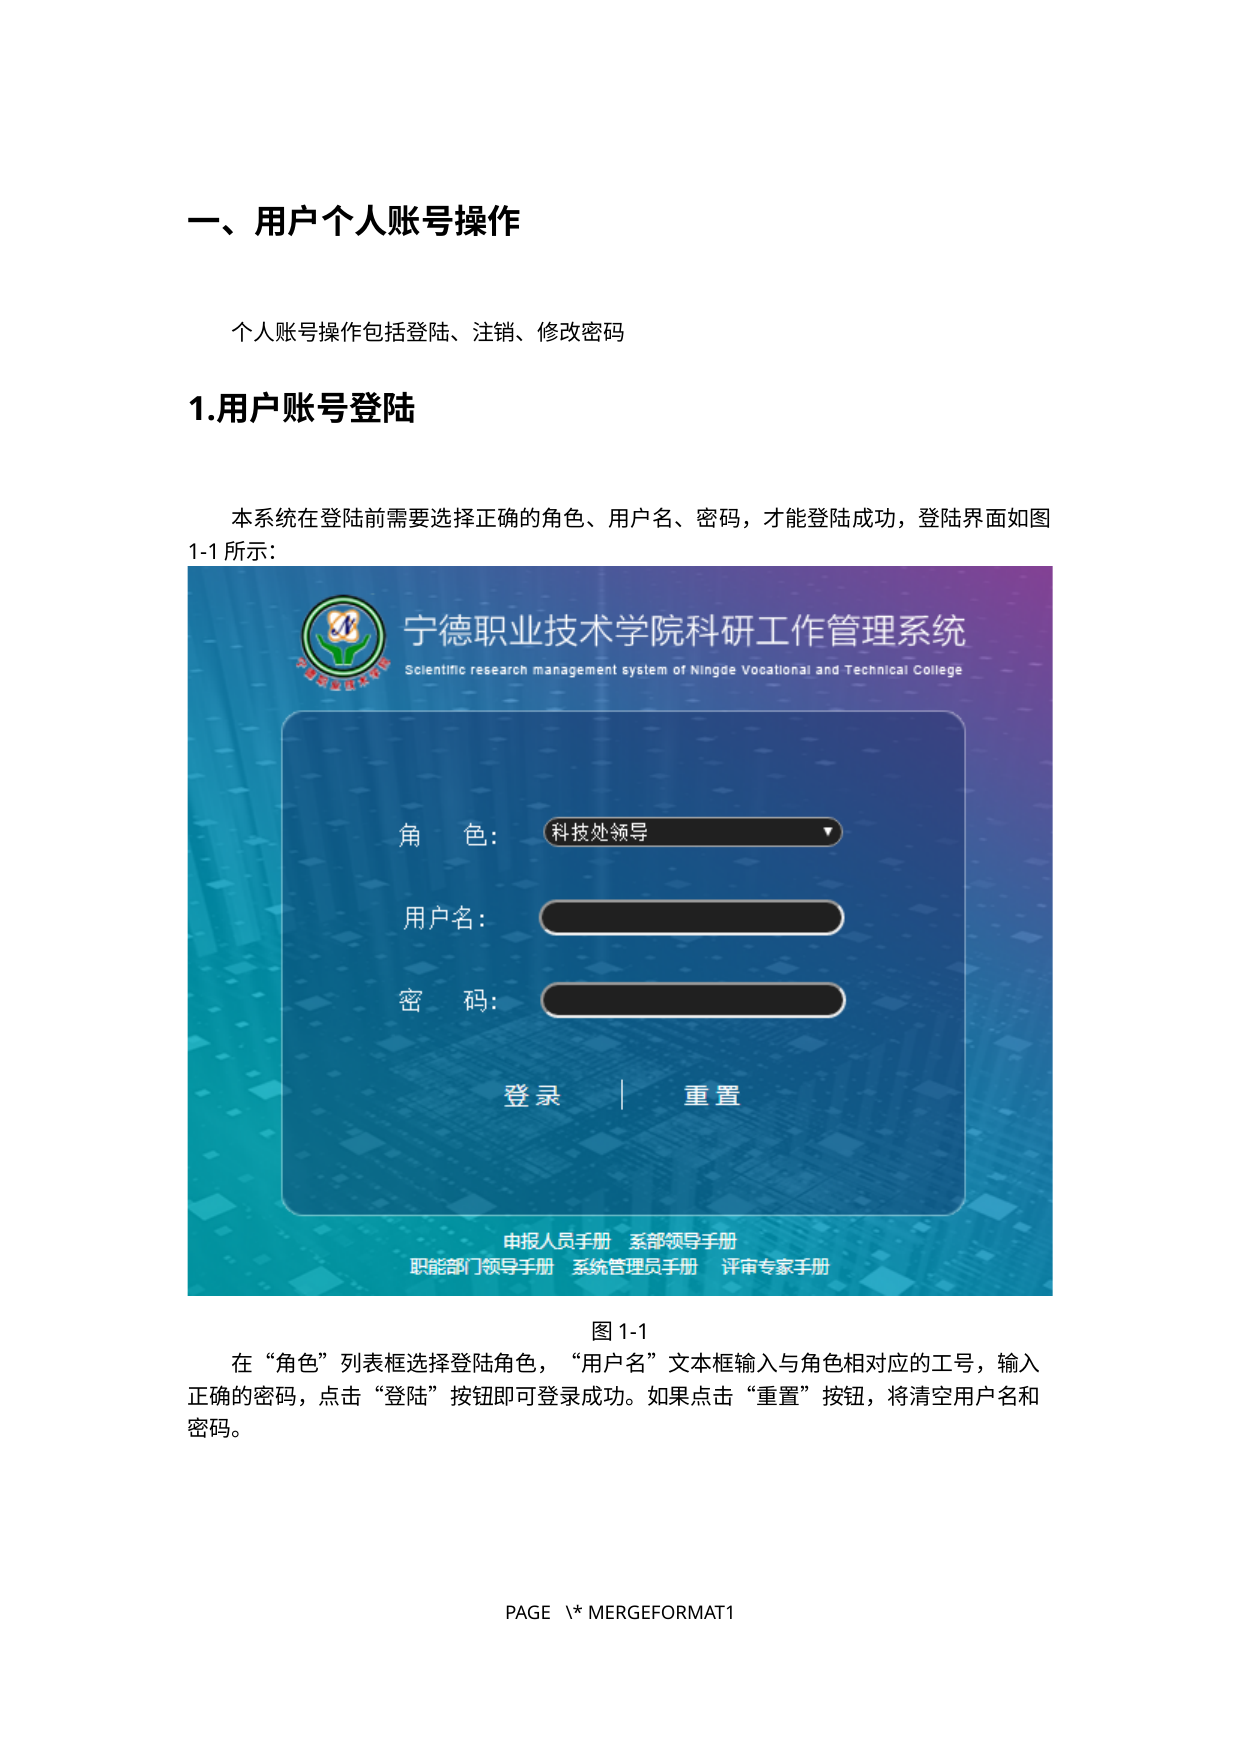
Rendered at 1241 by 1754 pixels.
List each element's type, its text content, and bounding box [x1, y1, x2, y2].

picture [187, 566, 1053, 1296]
text 本系统在登陆前需要选择正确的角色、用户名、密码，才能登陆成功，登陆界面如图1-1所示： [187, 501, 1053, 566]
picture [1043, 1280, 1053, 1290]
subtitle 一、用户个人账号操作 [187, 187, 1053, 252]
text 图1-1 [187, 1313, 1053, 1346]
text 个人账号操作包括登陆、注销、修改密码 [187, 314, 1053, 347]
subtitle 1.用户账号登陆 [187, 374, 1053, 439]
text 在“角色”列表框选择登陆角色，“用户名”文本框输入与角色相对应的工号，输入正确的密码，点击“登陆”按钮即可登录成功。如果点击“重置”按钮，将清空用户名和密码。 [187, 1346, 1053, 1443]
